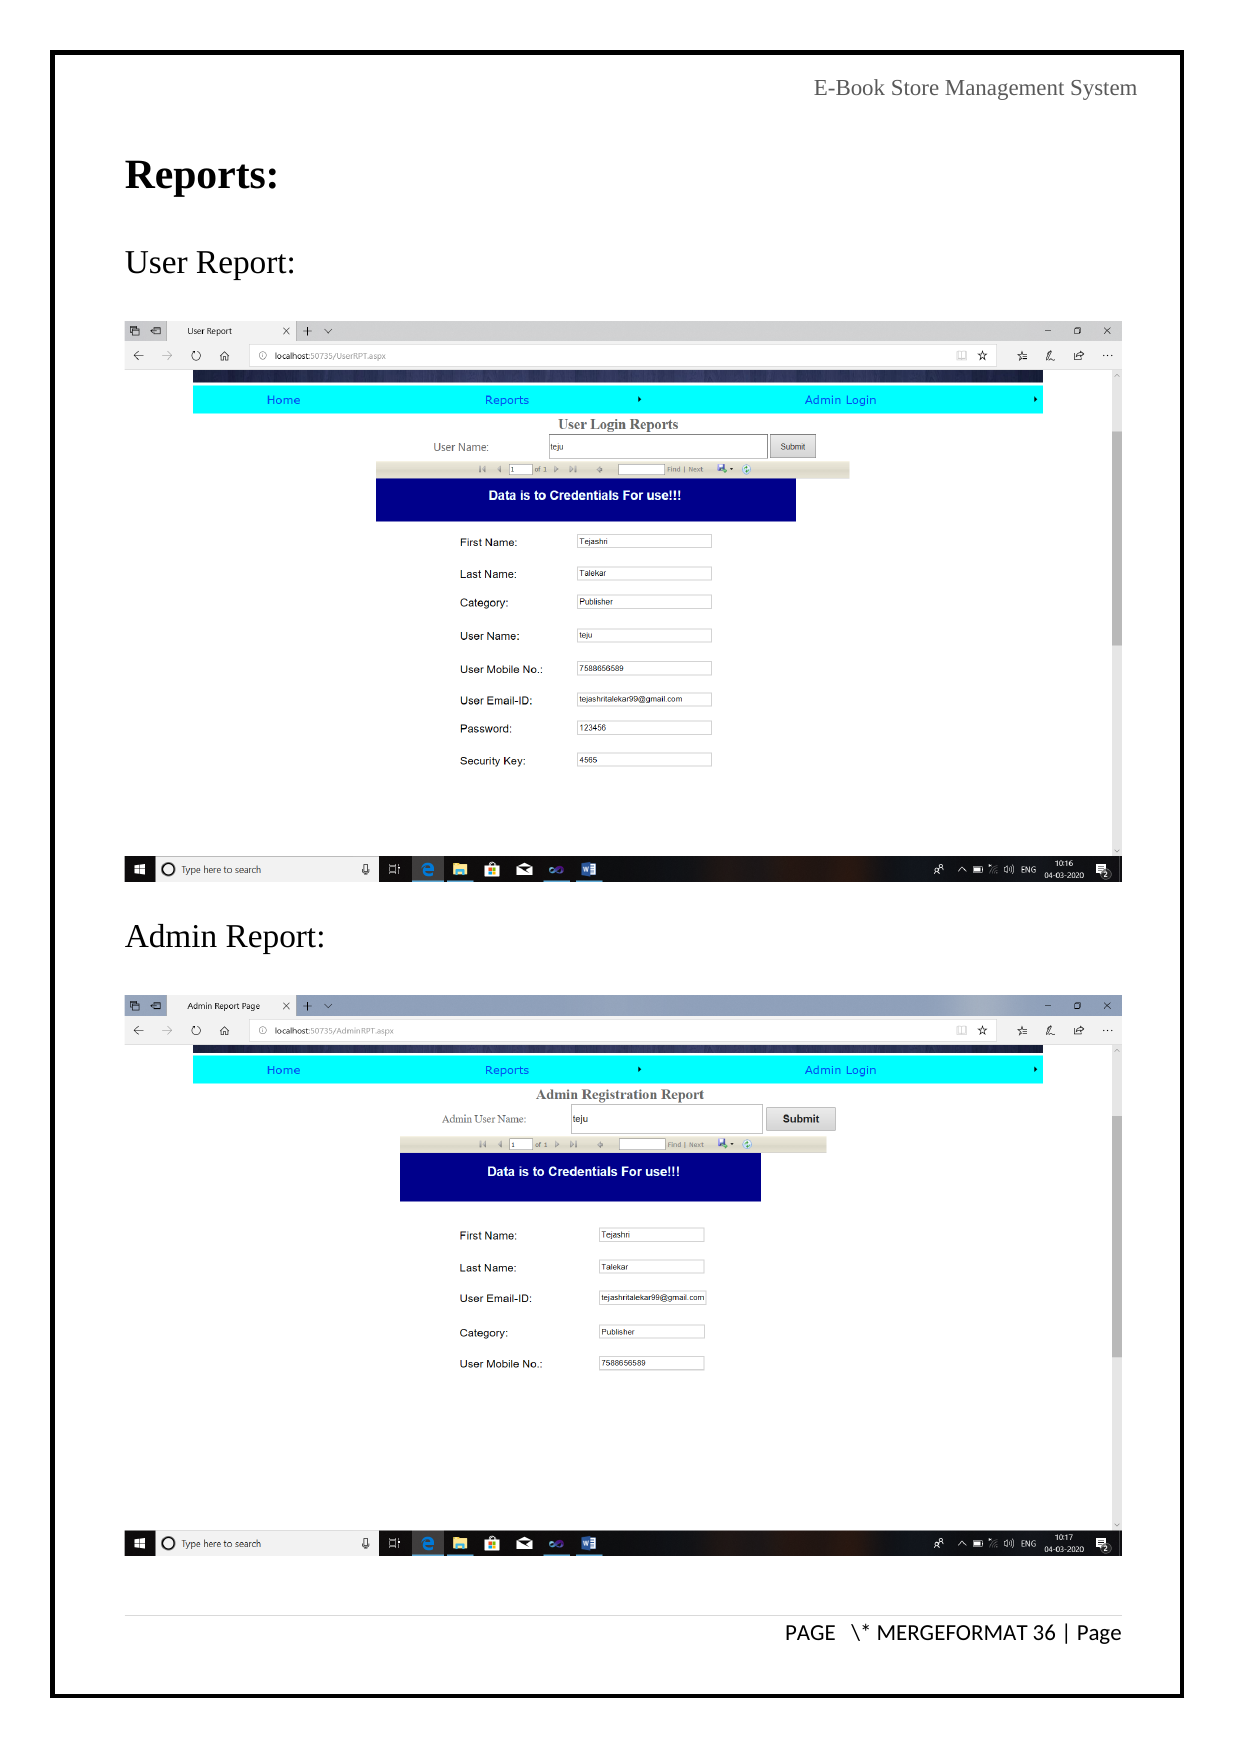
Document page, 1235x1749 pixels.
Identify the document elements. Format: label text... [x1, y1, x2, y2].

text User Report: [124, 243, 1122, 281]
text Reports: [124, 150, 1122, 198]
picture [124, 321, 1122, 882]
picture [124, 995, 1122, 1556]
text Admin Report: [124, 917, 1122, 955]
